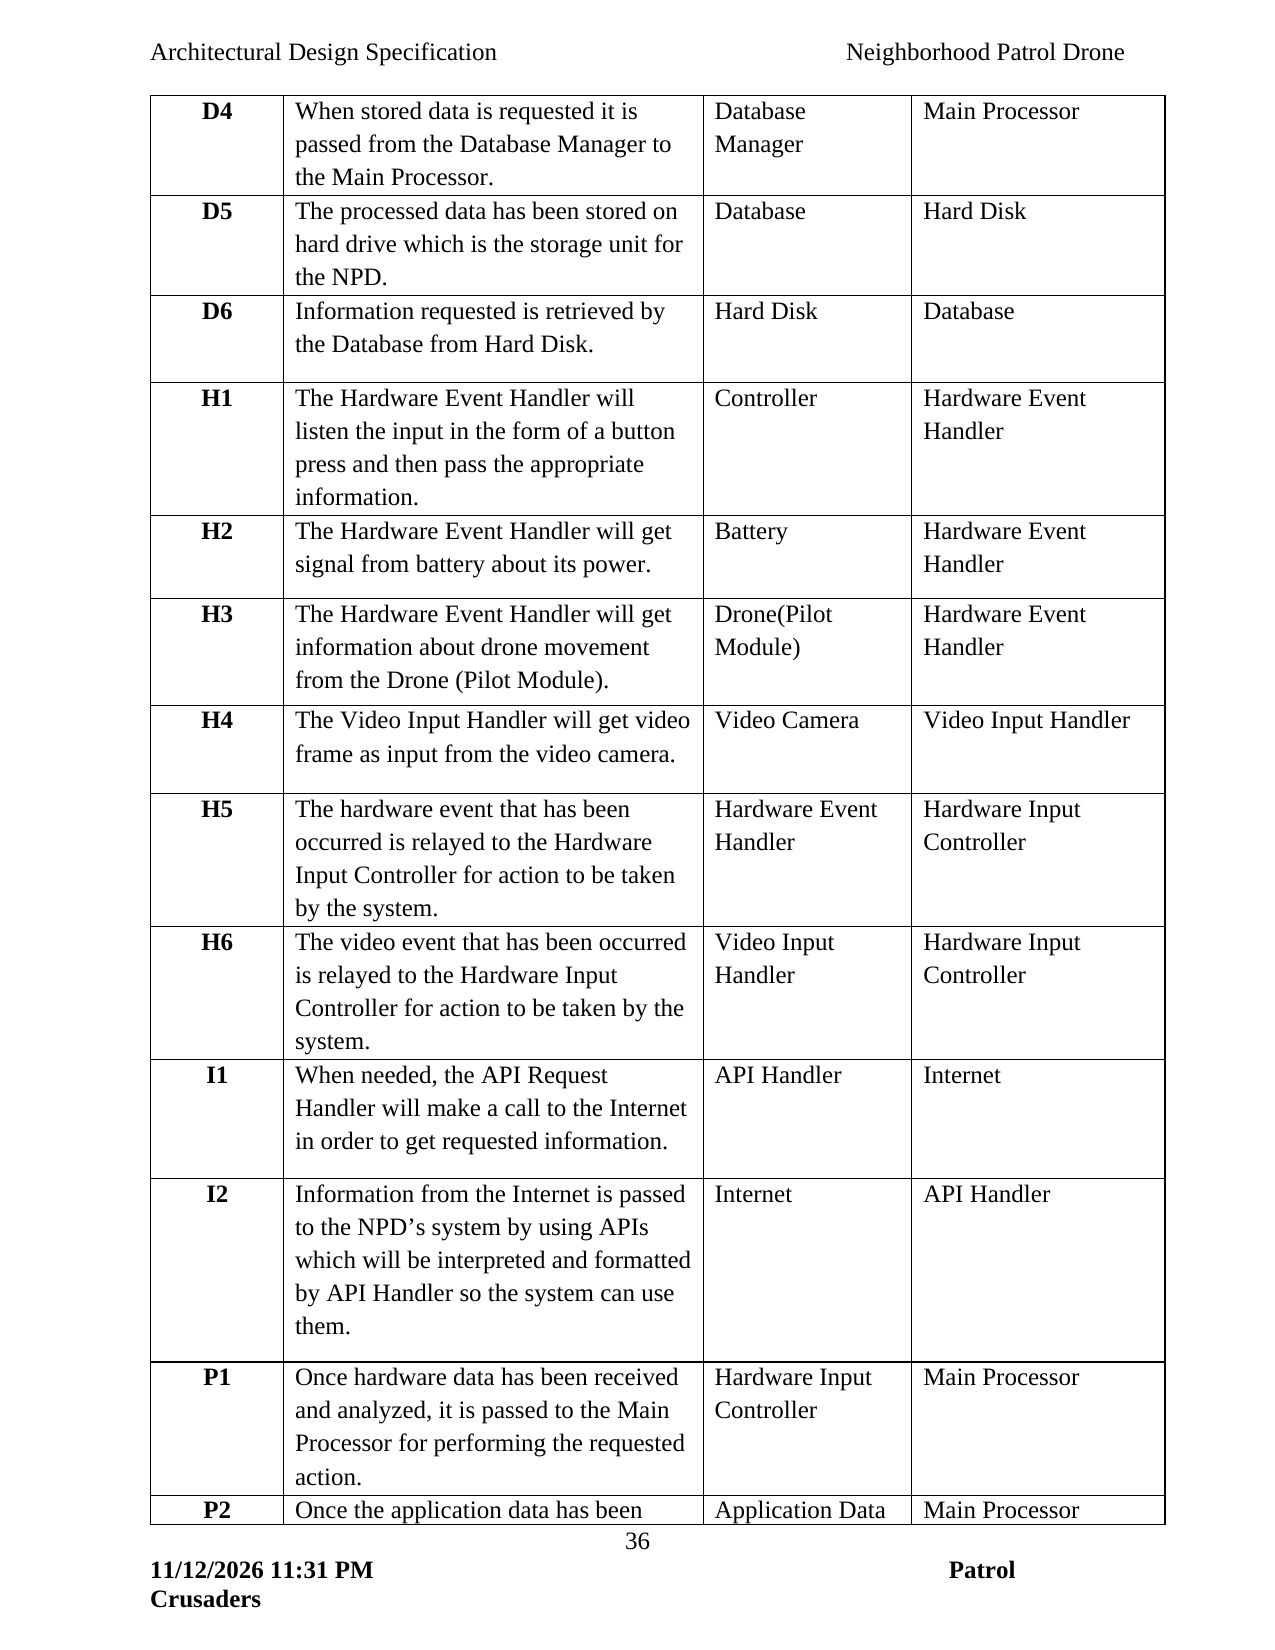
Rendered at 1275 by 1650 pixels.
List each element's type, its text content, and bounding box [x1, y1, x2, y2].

table_cell Video Input Handler [912, 706, 1164, 793]
table_cell Hardware Event Handler [912, 516, 1164, 598]
table_cell D6 [151, 296, 283, 382]
table_cell Database [704, 196, 911, 295]
table_cell When needed, the API Request Handler will make a call to the Internet in order to get requested information. [284, 1060, 703, 1178]
table_cell D4 [151, 96, 283, 195]
table_cell I2 [151, 1179, 283, 1361]
table_cell Database [912, 296, 1164, 382]
table_cell Database Manager [704, 96, 911, 195]
table_cell I1 [151, 1060, 283, 1178]
table_cell Hard Disk [912, 196, 1164, 295]
table_cell The Hardware Event Handler will get signal from battery about its power. [284, 516, 703, 598]
table_cell Internet [704, 1179, 911, 1361]
table_cell Main Processor [912, 1363, 1164, 1494]
table_cell P2 [151, 1496, 283, 1524]
table_cell Battery [704, 516, 911, 598]
table_cell API Handler [912, 1179, 1164, 1361]
table_cell Hardware Event Handler [912, 383, 1164, 515]
table_cell Hardware Input Controller [912, 794, 1164, 926]
table_cell Video Input Handler [704, 927, 911, 1059]
table_cell H5 [151, 794, 283, 926]
table_cell API Handler [704, 1060, 911, 1178]
table_cell Information from the Internet is passed to the NPD’s system by using APIs which will be interpreted and formatted by API Handler so the system can use them. [284, 1179, 703, 1361]
table_cell Video Camera [704, 706, 911, 793]
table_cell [284, 1496, 703, 1524]
table_cell H2 [151, 516, 283, 598]
table_cell Main Processor [912, 96, 1164, 195]
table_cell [704, 1496, 911, 1524]
table_cell The Hardware Event Handler will listen the input in the form of a button press and then pass the appropriate information. [284, 383, 703, 515]
table_cell Main Processor [912, 1496, 1164, 1524]
table_cell Information requested is retrieved by the Database from Hard Disk. [284, 296, 703, 382]
table_cell D5 [151, 196, 283, 295]
table_cell The Video Input Handler will get video frame as input from the video camera. [284, 706, 703, 793]
table_cell The video event that has been occurred is relayed to the Hardware Input Controller for action to be taken by the system. [284, 927, 703, 1059]
table_cell The Hardware Event Handler will get information about drone movement from the Drone (Pilot Module). [284, 599, 703, 704]
table_cell Hard Disk [704, 296, 911, 382]
table_cell Hardware Event Handler [704, 794, 911, 926]
table_cell Drone(Pilot Module) [704, 599, 911, 704]
table_cell H6 [151, 927, 283, 1059]
table_cell The processed data has been stored on hard drive which is the storage unit for the NPD. [284, 196, 703, 295]
table_cell H1 [151, 383, 283, 515]
table_cell Hardware Event Handler [912, 599, 1164, 704]
table_cell Hardware Input Controller [704, 1363, 911, 1494]
table_cell When stored data is requested it is passed from the Database Manager to the Main Processor. [284, 96, 703, 195]
table_cell H4 [151, 706, 283, 793]
table_cell Once hardware data has been received and analyzed, it is passed to the Main Processor for performing the requested action. [284, 1363, 703, 1494]
table_cell P1 [151, 1363, 283, 1494]
table_cell H3 [151, 599, 283, 704]
table_cell Controller [704, 383, 911, 515]
table_cell Hardware Input Controller [912, 927, 1164, 1059]
table_cell Internet [912, 1060, 1164, 1178]
table_cell The hardware event that has been occurred is relayed to the Hardware Input Controller for action to be taken by the system. [284, 794, 703, 926]
